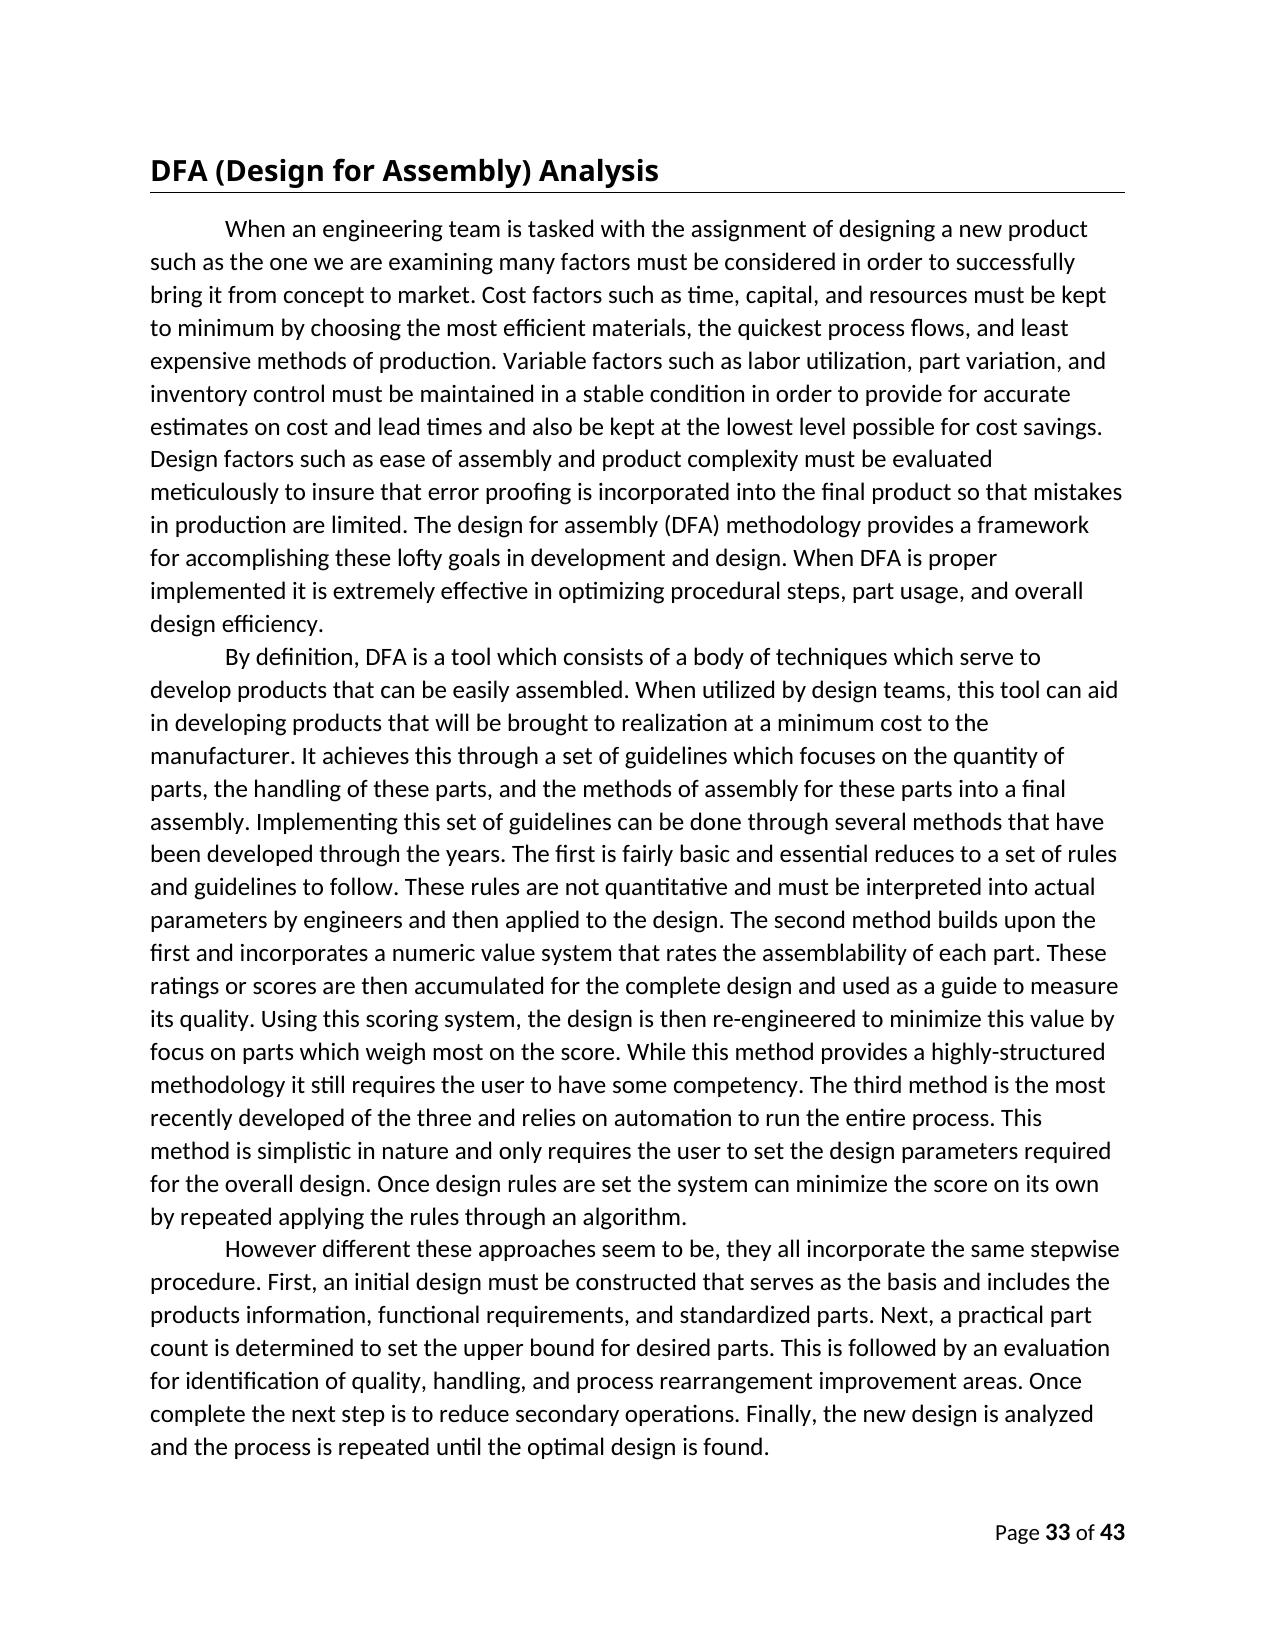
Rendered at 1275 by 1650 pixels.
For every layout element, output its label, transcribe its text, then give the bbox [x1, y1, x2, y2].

text However different these approaches seem to be, they all incorporate the same stepwise procedure. First, an initial design must be constructed that serves as the basis and includes the products information, functional requirements, and standardized parts. Next, a practical part count is determined to set the upper bound for desired parts. This is followed by an evaluation for identification of quality, handling, and process rearrangement improvement areas. Once complete the next step is to reduce secondary operations. Finally, the new design is analyzed and the process is repeated until the optimal design is found. [150, 1233, 1125, 1462]
text By definition, DFA is a tool which consists of a body of techniques which serve to develop products that can be easily assembled. When utilized by design teams, this tool can aid in developing products that will be brought to realization at a minimum cost to the manufacturer. It achieves this through a set of guidelines which focuses on the quantity of parts, the handling of these parts, and the methods of assembly for these parts into a final assembly. Implementing this set of guidelines can be done through several methods that have been developed through the years. The first is fairly basic and essential reduces to a set of rules and guidelines to follow. These rules are not quantitative and must be interpreted into actual parameters by engineers and then applied to the design. The second method builds upon the first and incorporates a numeric value system that rates the assemblability of each part. These ratings or scores are then accumulated for the complete design and used as a guide to measure its quality. Using this scoring system, the design is then re-engineered to minimize this value by focus on parts which weigh most on the score. While this method provides a highly-structured methodology it still requires the user to have some competency. The third method is the most recently developed of the three and relies on automation to run the entire process. This method is simplistic in nature and only requires the user to set the design parameters required for the overall design. Once design rules are set the system can minimize the score on its own by repeated applying the rules through an algorithm. [150, 641, 1125, 1231]
text DFA (Design for Assembly) Analysis [150, 150, 1125, 192]
text When an engineering team is tasked with the assignment of designing a new product such as the one we are examining many factors must be considered in order to successfully bring it from concept to market. Cost factors such as time, capital, and resources must be kept to minimum by choosing the most efficient materials, the quickest process flows, and least expensive methods of production. Variable factors such as labor utilization, part variation, and inventory control must be maintained in a stable condition in order to provide for accurate estimates on cost and lead times and also be kept at the lowest level possible for cost savings. Design factors such as ease of assembly and product complexity must be evaluated meticulously to insure that error proofing is incorporated into the final product so that mistakes in production are limited. The design for assembly (DFA) methodology provides a framework for accomplishing these lofty goals in development and design. When DFA is proper implemented it is extremely effective in optimizing procedural steps, part usage, and overall design efficiency. [150, 213, 1125, 639]
